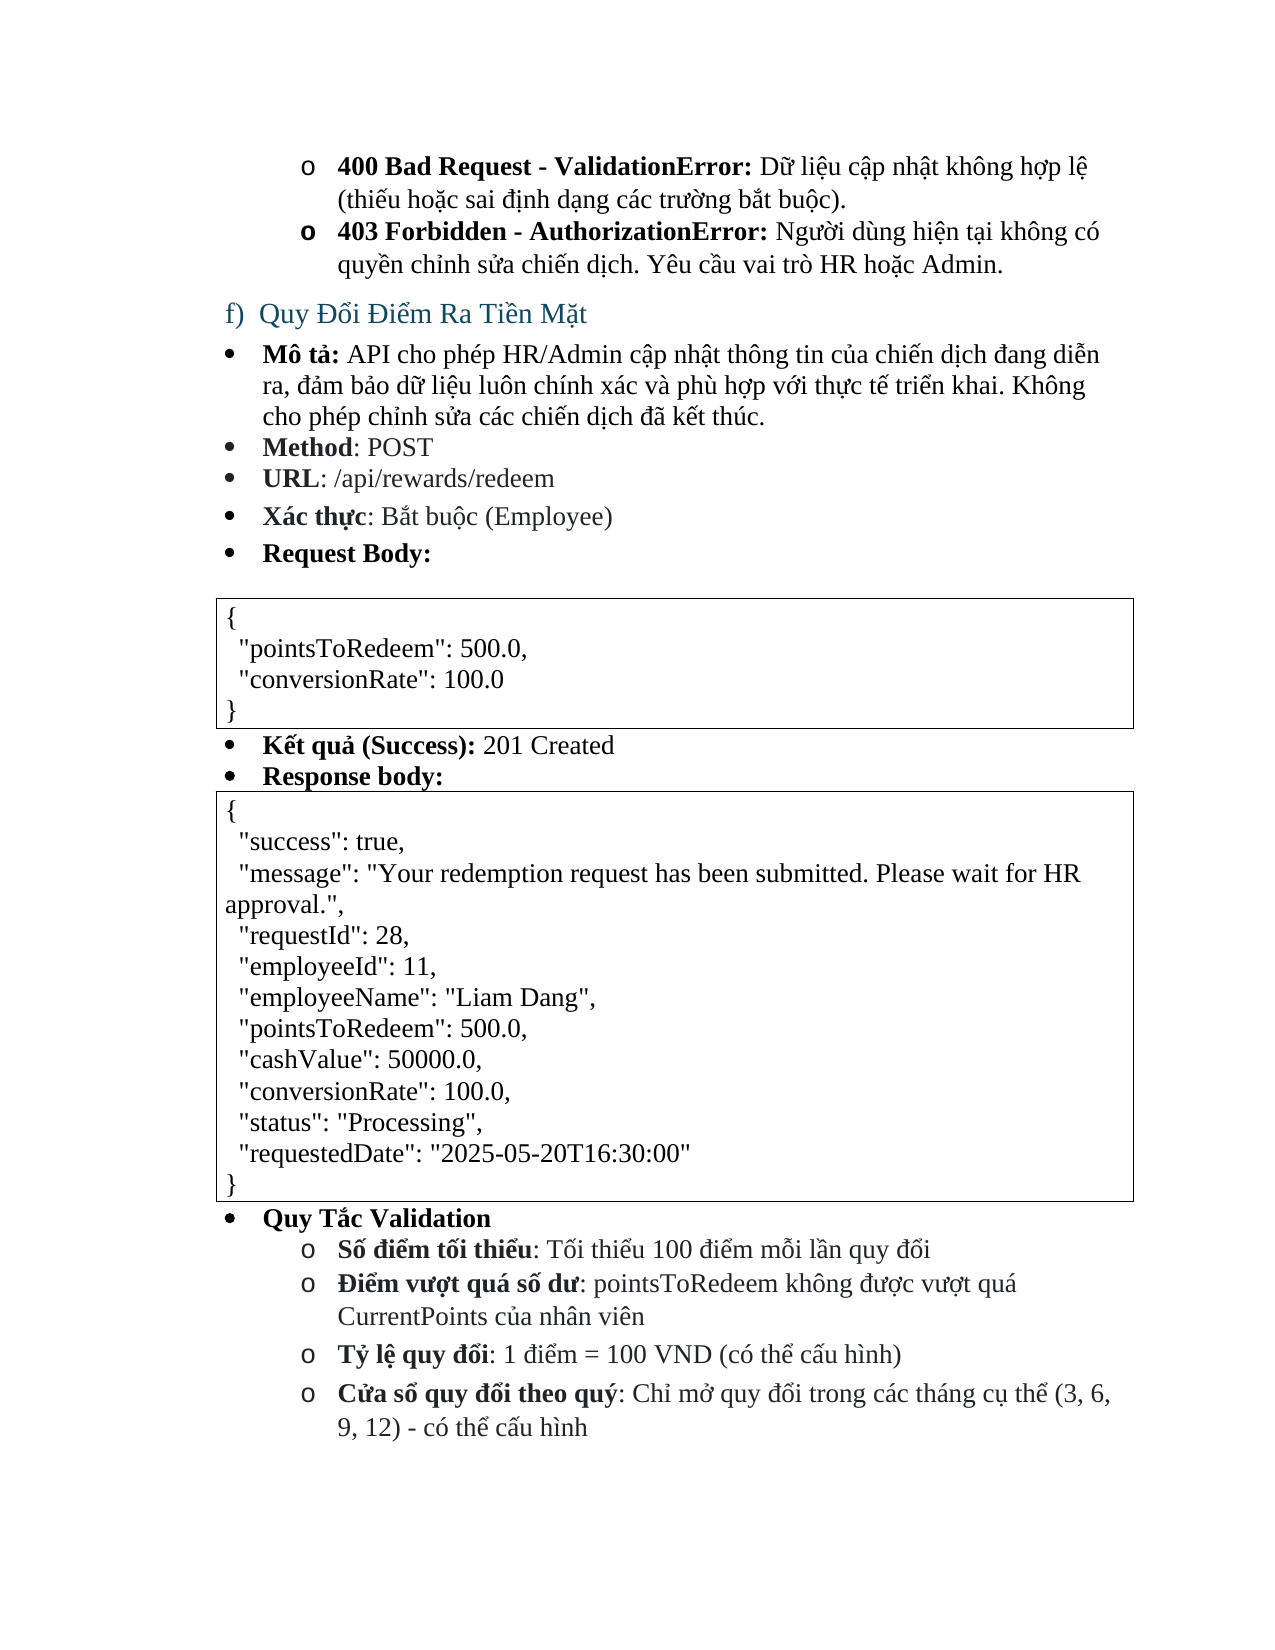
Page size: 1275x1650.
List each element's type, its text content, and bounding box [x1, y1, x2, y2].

list URL: /api/rewards/redeem [225, 462, 1125, 494]
list Kết quả (Success): 201 Created [225, 729, 1125, 760]
text } [217, 691, 1133, 728]
list Response body: [225, 760, 1125, 791]
text "message": "Your redemption request has been submitted. Please wait for HR approval.", [217, 853, 1133, 916]
text "cashValue": 50000.0, [217, 1040, 1133, 1072]
text "conversionRate": 100.0 [217, 660, 1133, 691]
text "employeeName": "Liam Dang", [217, 978, 1133, 1009]
text "success": true, [217, 822, 1133, 853]
text "pointsToRedeem": 500.0, [217, 1009, 1133, 1040]
text "status": "Processing", [217, 1103, 1133, 1134]
list Request Body: [225, 537, 1125, 569]
list Cửa sổ quy đổi theo quý: Chỉ mở quy đổi trong các tháng cụ thể (3, 6, 9, 12) - có thể cấu hình [300, 1378, 1125, 1442]
text "requestedDate": "2025-05-20T16:30:00" [217, 1134, 1133, 1165]
text "requestId": 28, [217, 916, 1133, 947]
list Điểm vượt quá số dư: pointsToRedeem không được vượt quá CurrentPoints của nhân viên [300, 1267, 1125, 1332]
text "pointsToRedeem": 500.0, [217, 629, 1133, 660]
list Số điểm tối thiểu: Tối thiểu 100 điểm mỗi lần quy đổi [300, 1234, 1125, 1267]
list Method: POST [225, 431, 1125, 462]
text { [217, 599, 1133, 629]
text "conversionRate": 100.0, [217, 1072, 1133, 1103]
list 403 Forbidden - AuthorizationError: Người dùng hiện tại không có quyền chỉnh sửa chiến dịch. Yêu cầu vai trò HR hoặc Admin. [300, 214, 1125, 279]
list Tỷ lệ quy đổi: 1 điểm = 100 VND (có thể cấu hình) [300, 1338, 1125, 1371]
subtitle f) Quy Đổi Điểm Ra Tiền Mặt [225, 296, 1125, 329]
text { [217, 792, 1133, 822]
text "employeeId": 11, [217, 947, 1133, 978]
list Xác thực: Bắt buộc (Employee) [225, 500, 1125, 531]
list Quy Tắc Validation [225, 1202, 1125, 1234]
text } [217, 1165, 1133, 1201]
list Mô tả: API cho phép HR/Admin cập nhật thông tin của chiến dịch đang diễn ra, đảm bảo dữ liệu luôn chính xác và phù hợp với thực tế triển khai. Không cho phép chỉnh sửa các chiến dịch đã kết thúc. [225, 338, 1125, 431]
list 400 Bad Request - ValidationError: Dữ liệu cập nhật không hợp lệ (thiếu hoặc sai định dạng các trường bắt buộc). [300, 150, 1125, 214]
